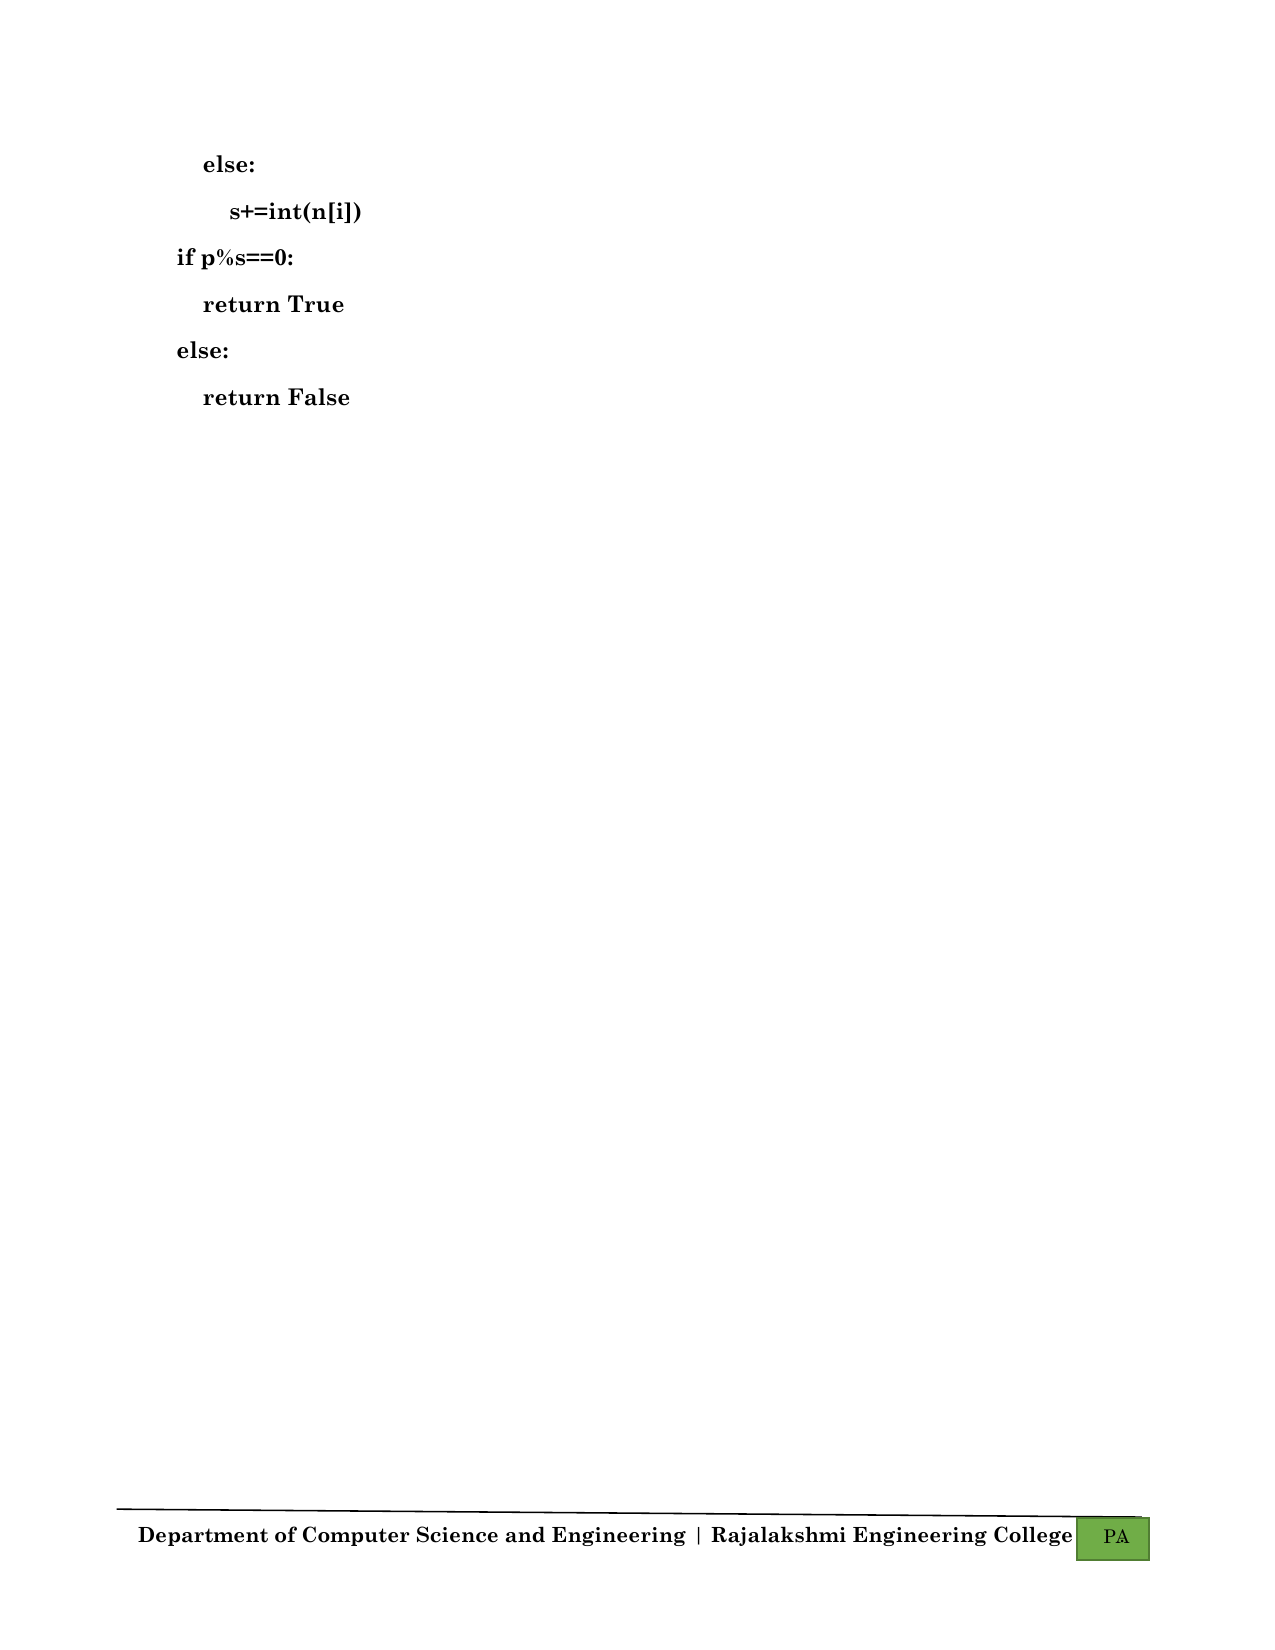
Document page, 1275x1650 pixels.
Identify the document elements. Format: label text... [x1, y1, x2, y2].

text s+=int(n[i]) [150, 196, 1125, 224]
text return False [150, 382, 1125, 410]
text return True [150, 289, 1125, 317]
text if p%s==0: [150, 243, 1125, 271]
text else: [150, 150, 1125, 178]
text else: [150, 336, 1125, 363]
